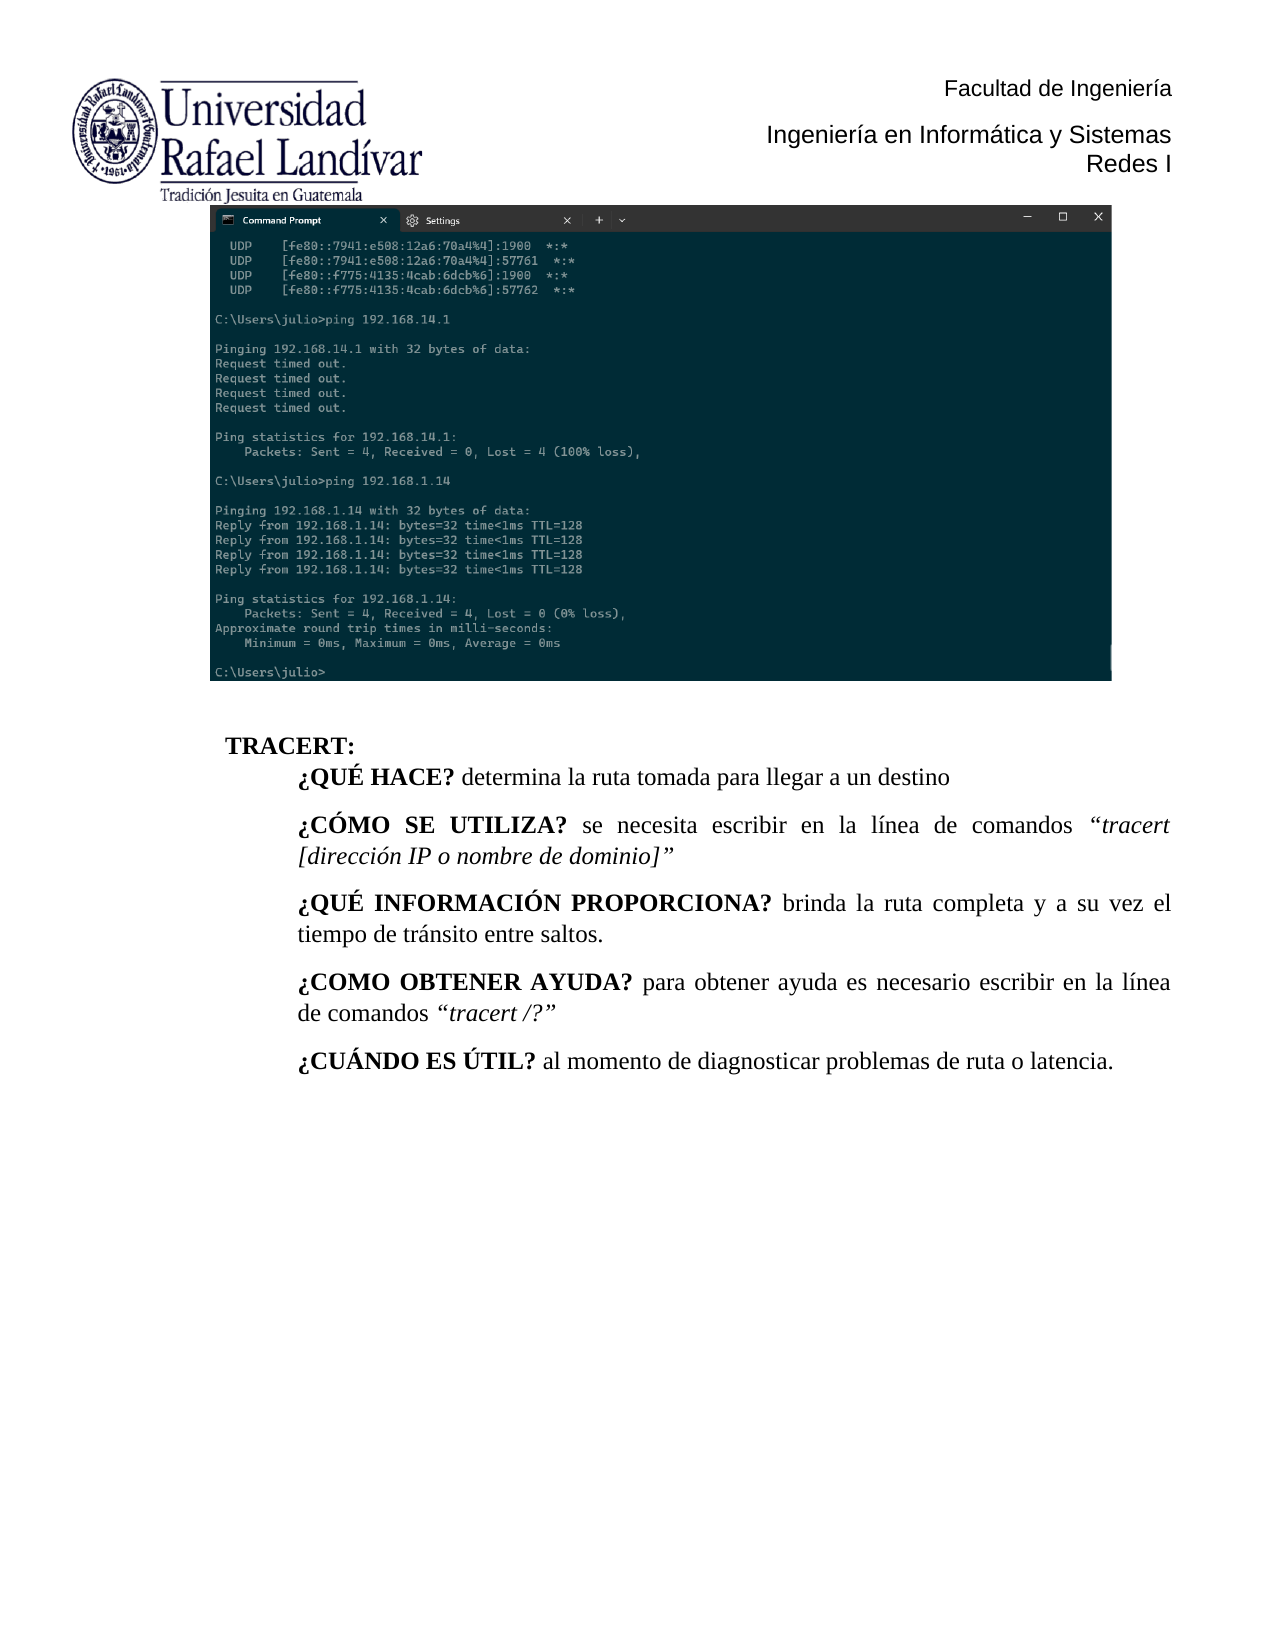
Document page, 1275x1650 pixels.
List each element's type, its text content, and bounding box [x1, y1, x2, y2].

text TRACERT: [225, 731, 1172, 760]
text ¿CUÁNDO ES ÚTIL? al momento de diagnosticar problemas de ruta o latencia. [297, 1046, 1172, 1075]
text ¿QUÉ INFORMACIÓN PROPORCIONA? brinda la ruta completa y a su vez el tiempo de tránsito entre saltos. [297, 888, 1172, 948]
text ¿CÓMO SE UTILIZA? se necesita escribir en la línea de comandos “tracert [dirección IP o nombre de dominio]” [297, 810, 1172, 869]
picture [223, 216, 233, 224]
picture [293, 377, 302, 382]
picture [210, 205, 1112, 231]
text ¿QUÉ HACE? determina la ruta tomada para llegar a un destino [224, 762, 1172, 791]
picture [72, 78, 423, 204]
text ¿COMO OBTENER AYUDA? para obtener ayuda es necesario escribir en la línea de comandos “tracert /?” [297, 967, 1172, 1027]
picture [577, 448, 589, 455]
